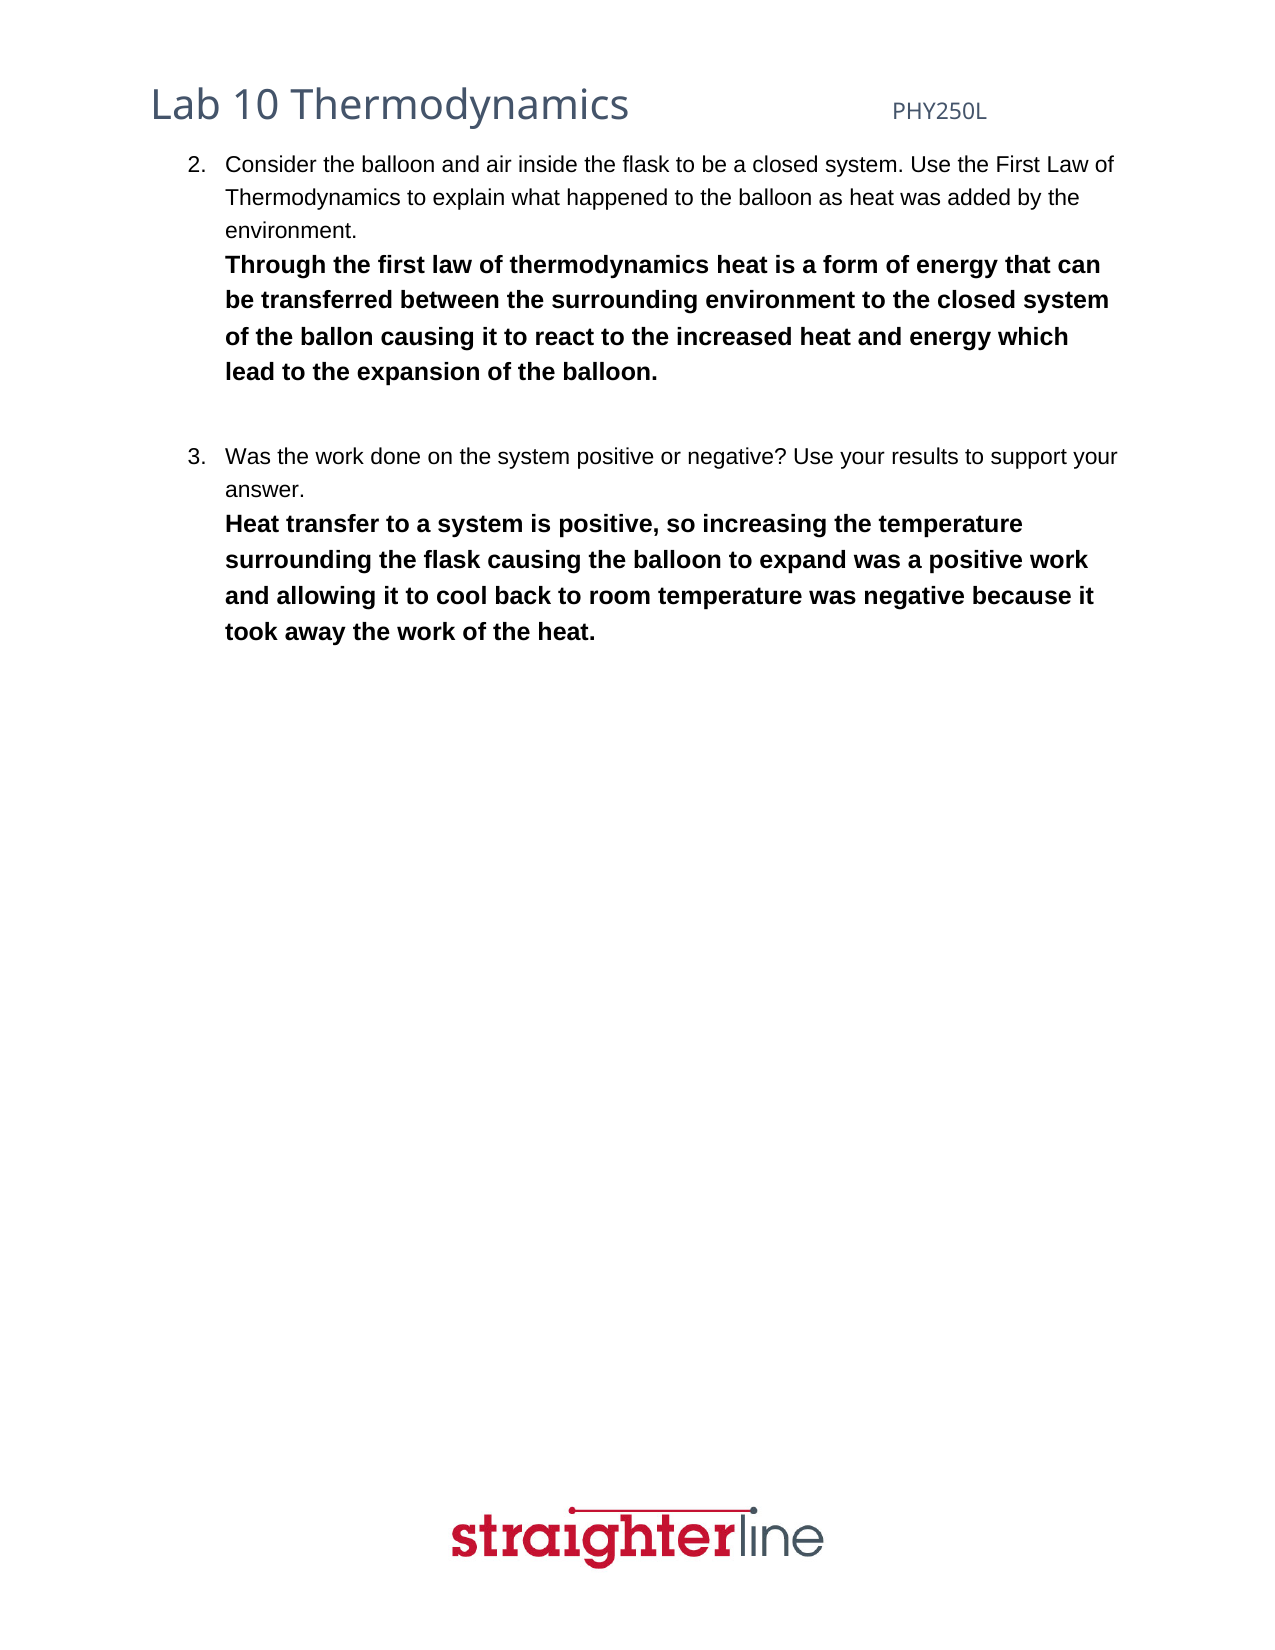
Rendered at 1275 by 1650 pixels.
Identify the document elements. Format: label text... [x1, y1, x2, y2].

list Was the work done on the system positive or negative? Use your results to support your answer. [187, 443, 1125, 646]
list Consider the balloon and air inside the flask to be a closed system. Use the First Law of Thermodynamics to explain what happened to the balloon as heat was added by the environment. [187, 151, 1125, 386]
picture [445, 1501, 830, 1575]
